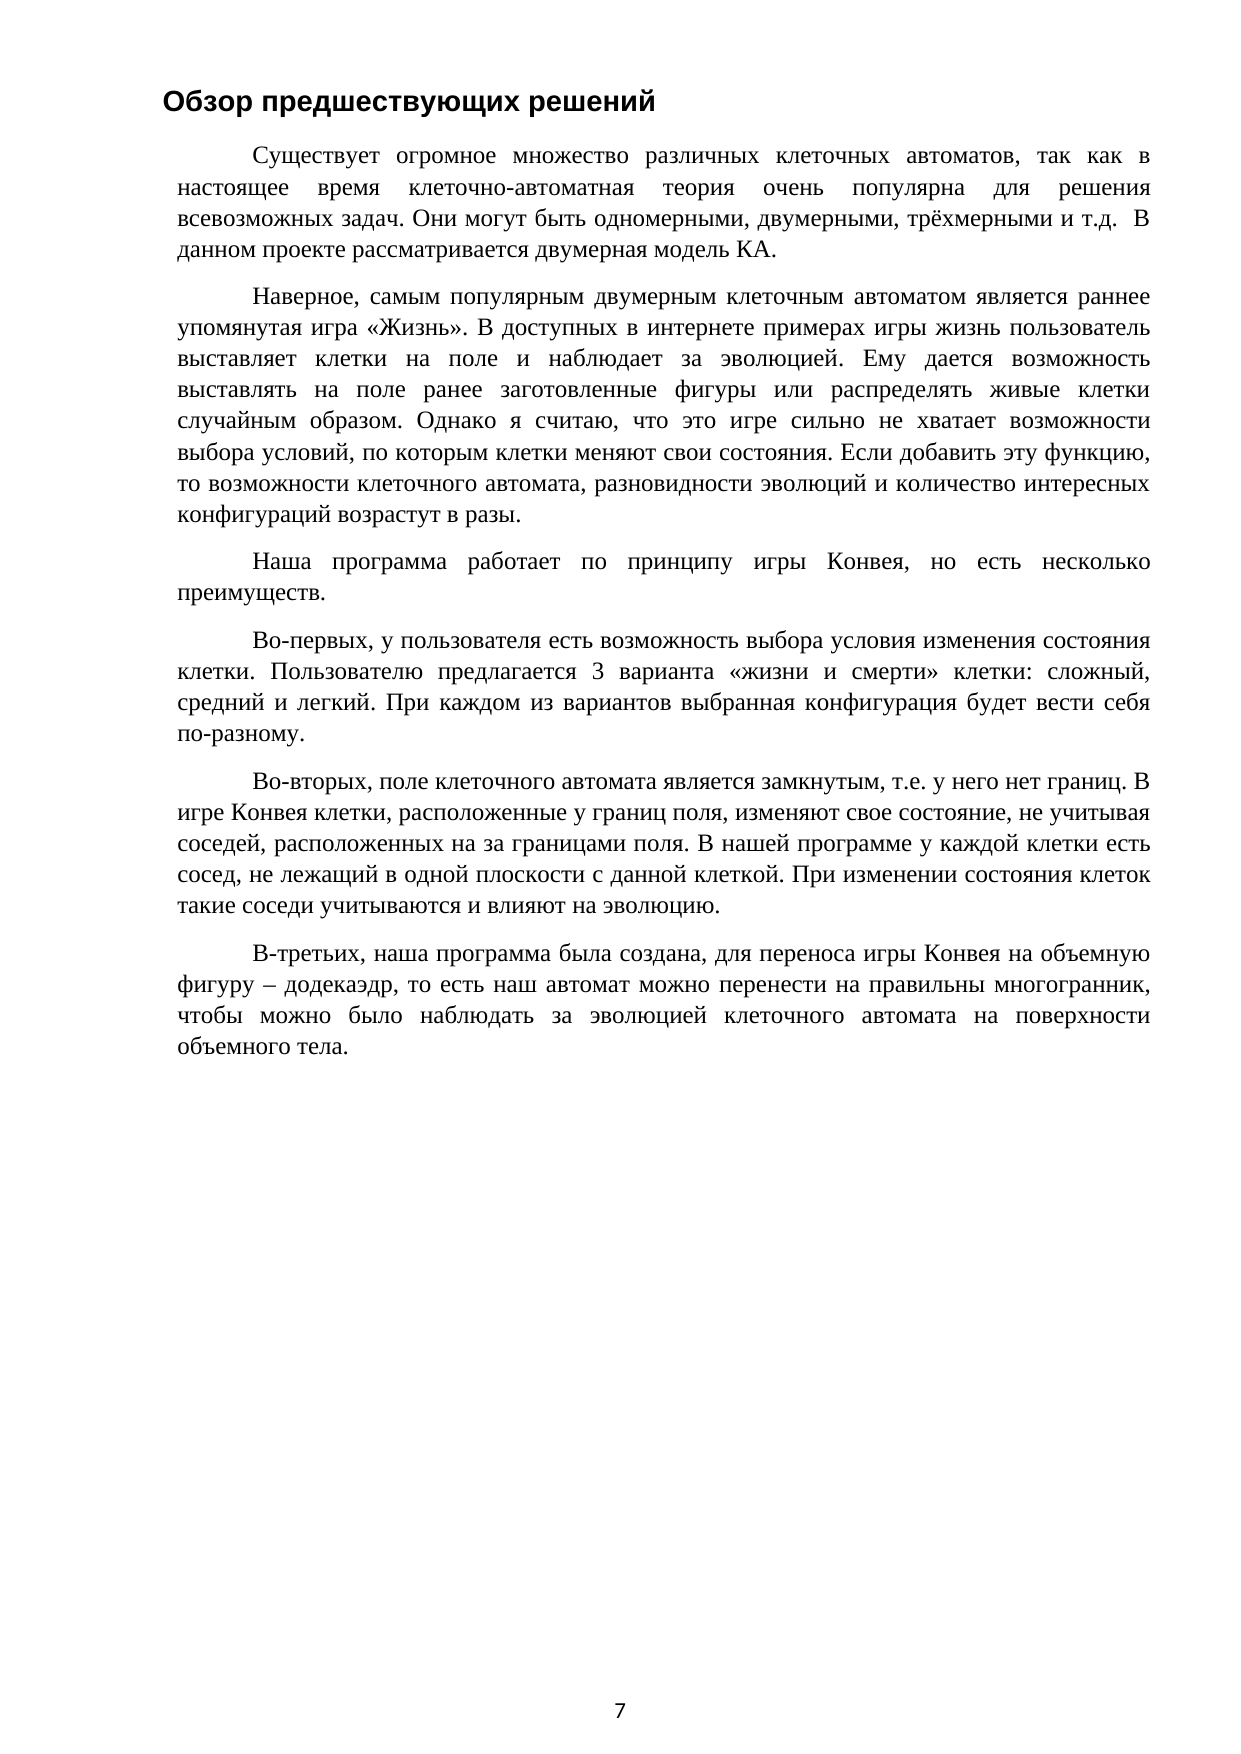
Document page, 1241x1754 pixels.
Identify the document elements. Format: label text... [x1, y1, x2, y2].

text Наверное, самым популярным двумерным клеточным автоматом является раннее упомянутая игра «Жизнь». В доступных в интернете примерах игры жизнь пользователь выставляет клетки на поле и наблюдает за эволюцией. Ему дается возможность выставлять на поле ранее заготовленные фигуры или распределять живые клетки случайным образом. Однако я считаю, что это игре сильно не хватает возможности выбора условий, по которым клетки меняют свои состояния. Если добавить эту функцию, то возможности клеточного автомата, разновидности эволюций и количество интересных конфигураций возрастут в разы. [177, 281, 1152, 527]
subtitle Обзор предшествующих решений [88, 84, 1152, 118]
text Наша программа работает по принципу игры Конвея, но есть несколько преимуществ. [177, 546, 1152, 606]
text В-третьих, наша программа была создана, для переноса игры Конвея на объемную фигуру – додекаэдр, то есть наш автомат можно перенести на правильны многогранник, чтобы можно было наблюдать за эволюцией клеточного автомата на поверхности объемного тела. [177, 938, 1152, 1060]
text Во-первых, у пользователя есть возможность выбора условия изменения состояния клетки. Пользователю предлагается 3 варианта «жизни и смерти» клетки: сложный, средний и легкий. При каждом из вариантов выбранная конфигурация будет вести себя по-разному. [177, 625, 1152, 747]
text Во-вторых, поле клеточного автомата является замкнутым, т.е. у него нет границ. В игре Конвея клетки, расположенные у границ поля, изменяют свое состояние, не учитывая соседей, расположенных на за границами поля. В нашей программе у каждой клетки есть сосед, не лежащий в одной плоскости с данной клеткой. При изменении состояния клеток такие соседи учитываются и влияют на эволюцию. [177, 766, 1152, 919]
text Существует огромное множество различных клеточных автоматов, так как в настоящее время клеточно-автоматная теория очень популярна для решения всевозможных задач. Они могут быть одномерными, двумерными, трёхмерными и т.д. В данном проекте рассматривается двумерная модель КА. [177, 141, 1152, 262]
